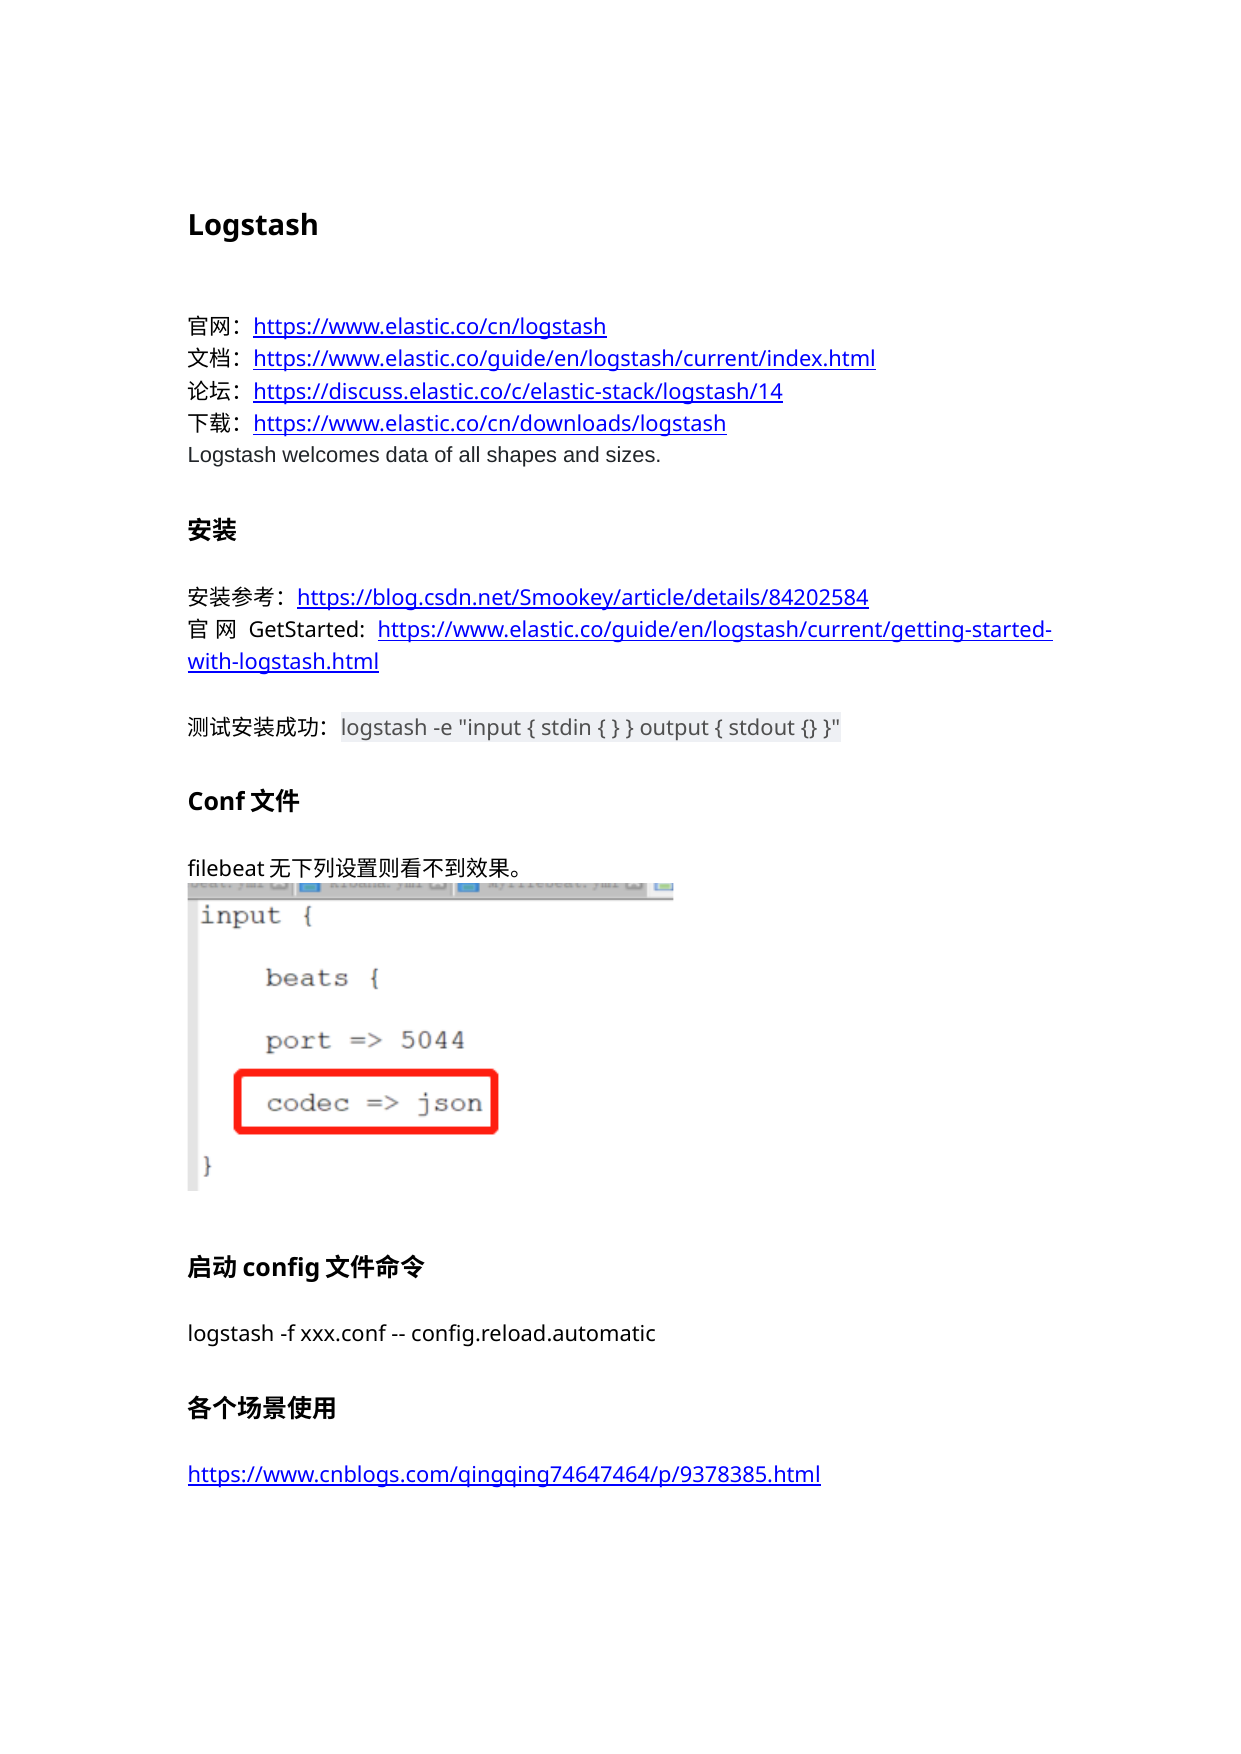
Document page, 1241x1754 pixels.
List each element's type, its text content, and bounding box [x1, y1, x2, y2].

subtitle 各个场景使用 [187, 1374, 1053, 1439]
text 安装参考：https://blog.csdn.net/Smookey/article/details/84202584 [187, 579, 1053, 612]
picture [187, 883, 674, 1191]
text 下载：https://www.elastic.co/cn/downloads/logstash [187, 406, 1053, 438]
subtitle 启动config文件命令 [187, 1233, 1053, 1298]
text 论坛：https://discuss.elastic.co/c/elastic-stack/logstash/14 [187, 373, 1053, 406]
subtitle 安装 [187, 496, 1053, 561]
text 官网GetStarted: https://www.elastic.co/guide/en/logstash/current/getting-started-with-logstash.html [187, 612, 1053, 677]
subtitle Logstash [187, 191, 1053, 256]
text 文档：https://www.elastic.co/guide/en/logstash/current/index.html [187, 341, 1053, 373]
subtitle Conf文件 [187, 767, 1053, 832]
text 测试安装成功：logstash -e "input { stdin { } } output { stdout {} }" [187, 709, 1053, 742]
text https://www.cnblogs.com/qingqing74647464/p/9378385.html [187, 1458, 1053, 1490]
text filebeat无下列设置则看不到效果。 [187, 851, 1053, 883]
text Logstash welcomes data of all shapes and sizes. [187, 438, 1053, 471]
text 官网：https://www.elastic.co/cn/logstash [187, 308, 1053, 341]
text logstash -f xxx.conf -- config.reload.automatic [187, 1317, 1053, 1349]
